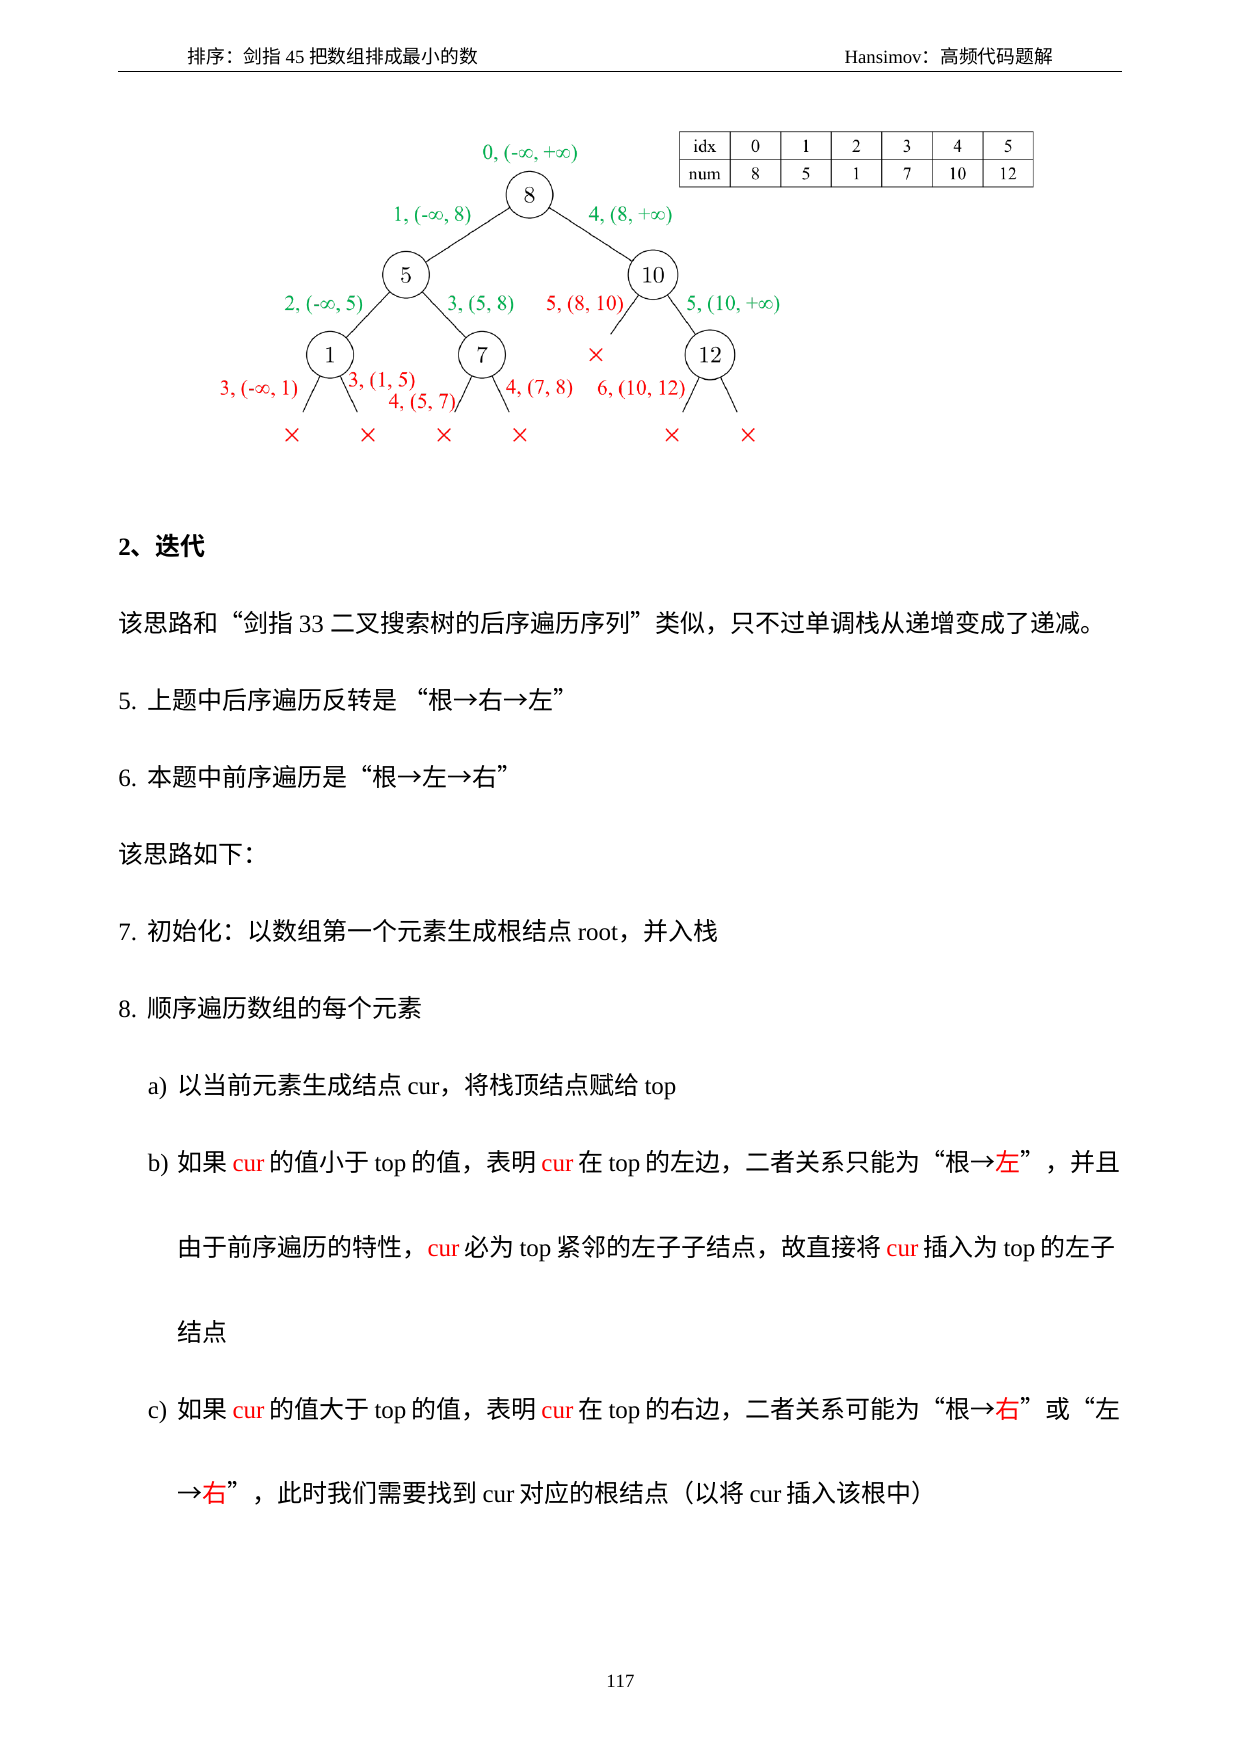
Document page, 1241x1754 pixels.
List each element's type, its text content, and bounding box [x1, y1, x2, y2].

list 如果cur的值大于top的值，表明cur在top的右边，二者关系可能为“根→右”或“左→右”，此时我们需要找到cur对应的根结点（以将cur插入该根中） [148, 1373, 1122, 1526]
text 该思路如下： [118, 818, 1122, 886]
list 如果cur的值小于top的值，表明cur在top的左边，二者关系只能为“根→左”，并且由于前序遍历的特性，cur必为top紧邻的左子子结点，故直接将cur插入为top的左子结点 [148, 1126, 1122, 1364]
picture [206, 130, 1034, 471]
list 本题中前序遍历是“根→左→右” [118, 742, 1122, 809]
list 顺序遍历数组的每个元素 [118, 972, 1122, 1040]
list 上题中后序遍历反转是 “根→右→左” [118, 664, 1122, 732]
list 以当前元素生成结点cur，将栈顶结点赋给top [148, 1049, 1122, 1117]
text 该思路和“剑指 33 二叉搜索树的后序遍历序列”类似，只不过单调栈从递增变成了递减。 [118, 588, 1122, 656]
text 2、迭代 [118, 511, 1122, 578]
list 初始化：以数组第一个元素生成根结点root，并入栈 [118, 896, 1122, 963]
